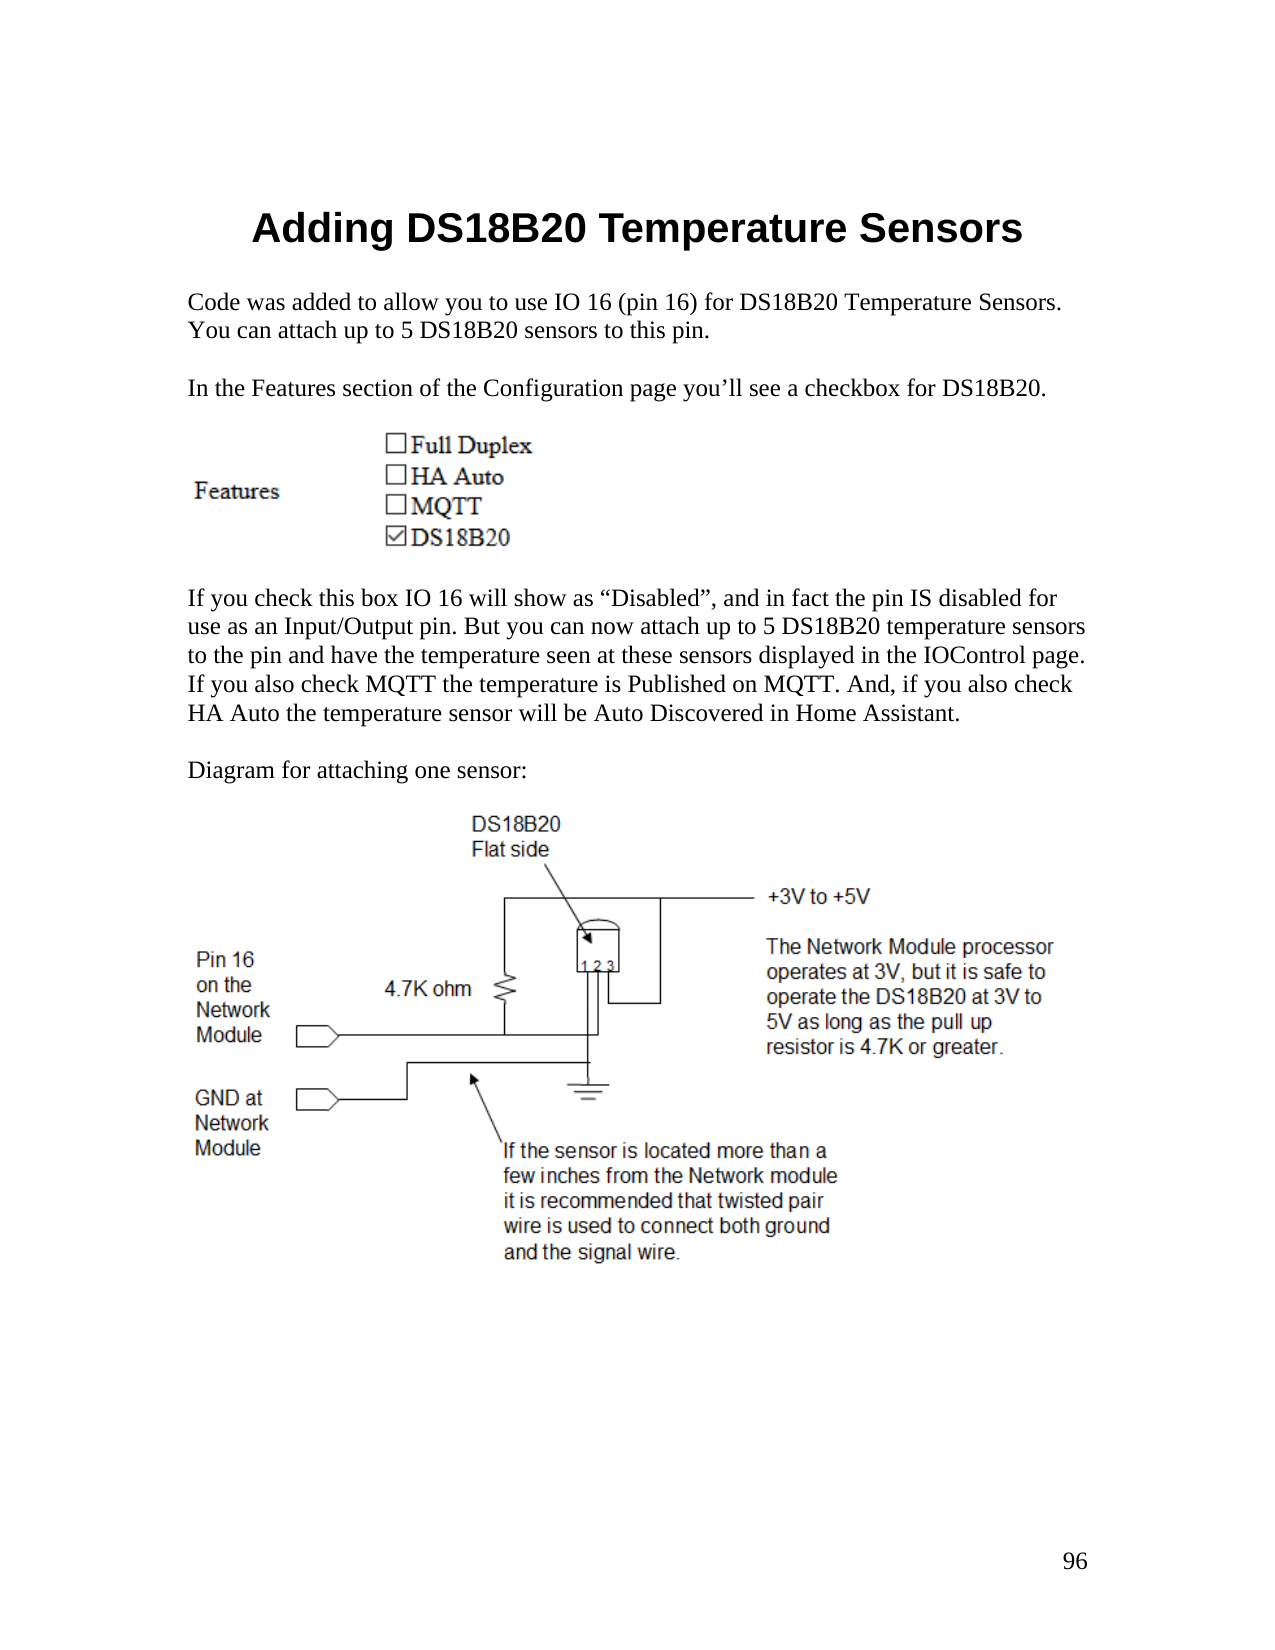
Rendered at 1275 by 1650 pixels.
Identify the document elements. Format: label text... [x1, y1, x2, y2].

picture [187, 430, 565, 554]
subtitle Adding DS18B20 Temperature Sensors [187, 204, 1087, 252]
text Code was added to allow you to use IO 16 (pin 16) for DS18B20 Temperature Sensors. You can attach up to 5 DS18B20 sensors to this pin. [187, 287, 1087, 344]
text If you check this box IO 16 will show as “Disabled”, and in fact the pin IS disabled for use as an Input/Output pin. But you can now attach up to 5 DS18B20 temperature sensors to the pin and have the temperature seen at these sensors displayed in the IOControl page. If you also check MQTT the temperature is Published on MQTT. And, if you also check HA Auto the temperature sensor will be Auto Discovered in Home Assistant. [187, 583, 1087, 726]
picture [187, 812, 1077, 1274]
text Diagram for attaching one sensor: [187, 755, 1087, 784]
text In the Features section of the Configuration page you’ll see a checkbox for DS18B20. [187, 373, 1087, 402]
